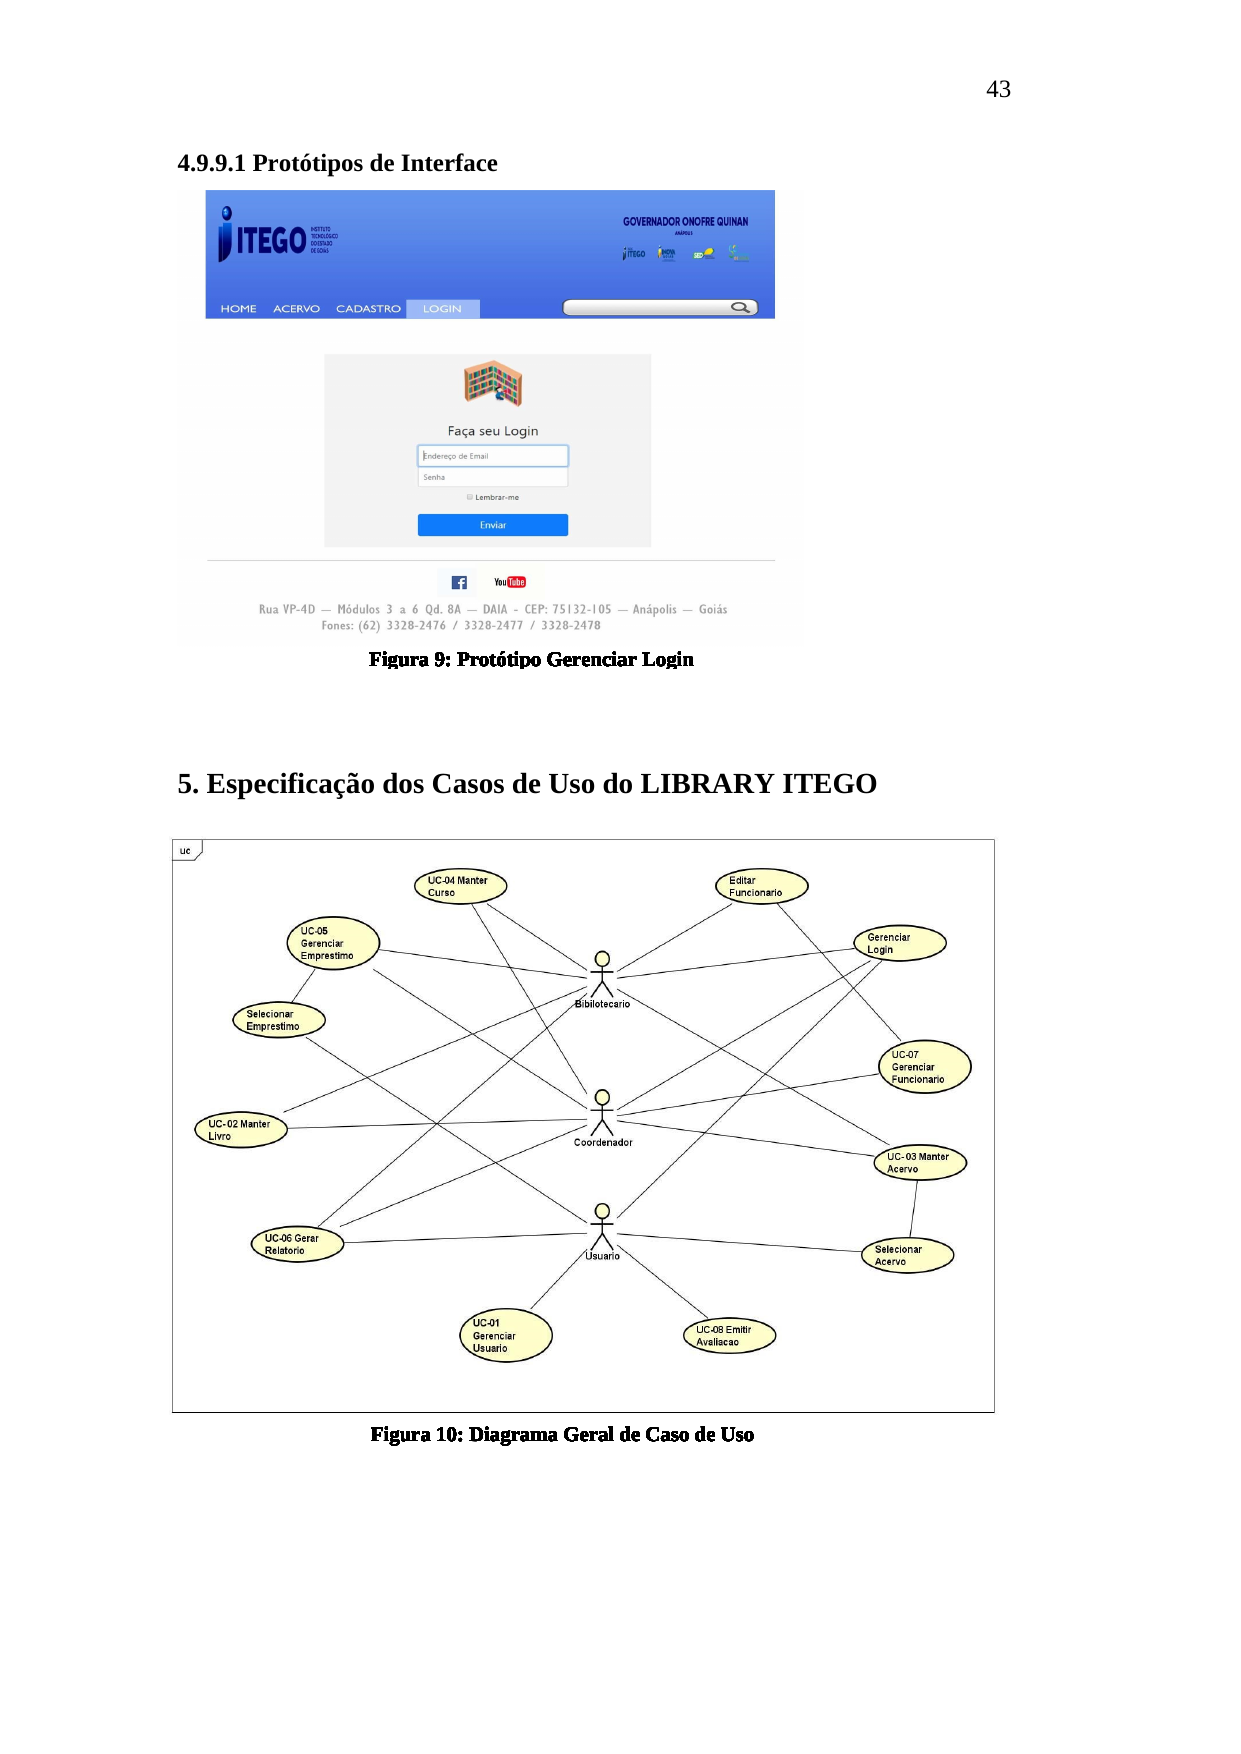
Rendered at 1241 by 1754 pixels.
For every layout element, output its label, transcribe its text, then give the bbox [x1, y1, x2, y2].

picture [177, 190, 804, 647]
subtitle 5. Especificação dos Casos de Uso do LIBRARY ITEGO [177, 766, 1063, 800]
picture [164, 831, 1001, 1420]
subtitle 4.9.9.1 Protótipos de Interface [177, 148, 1063, 176]
